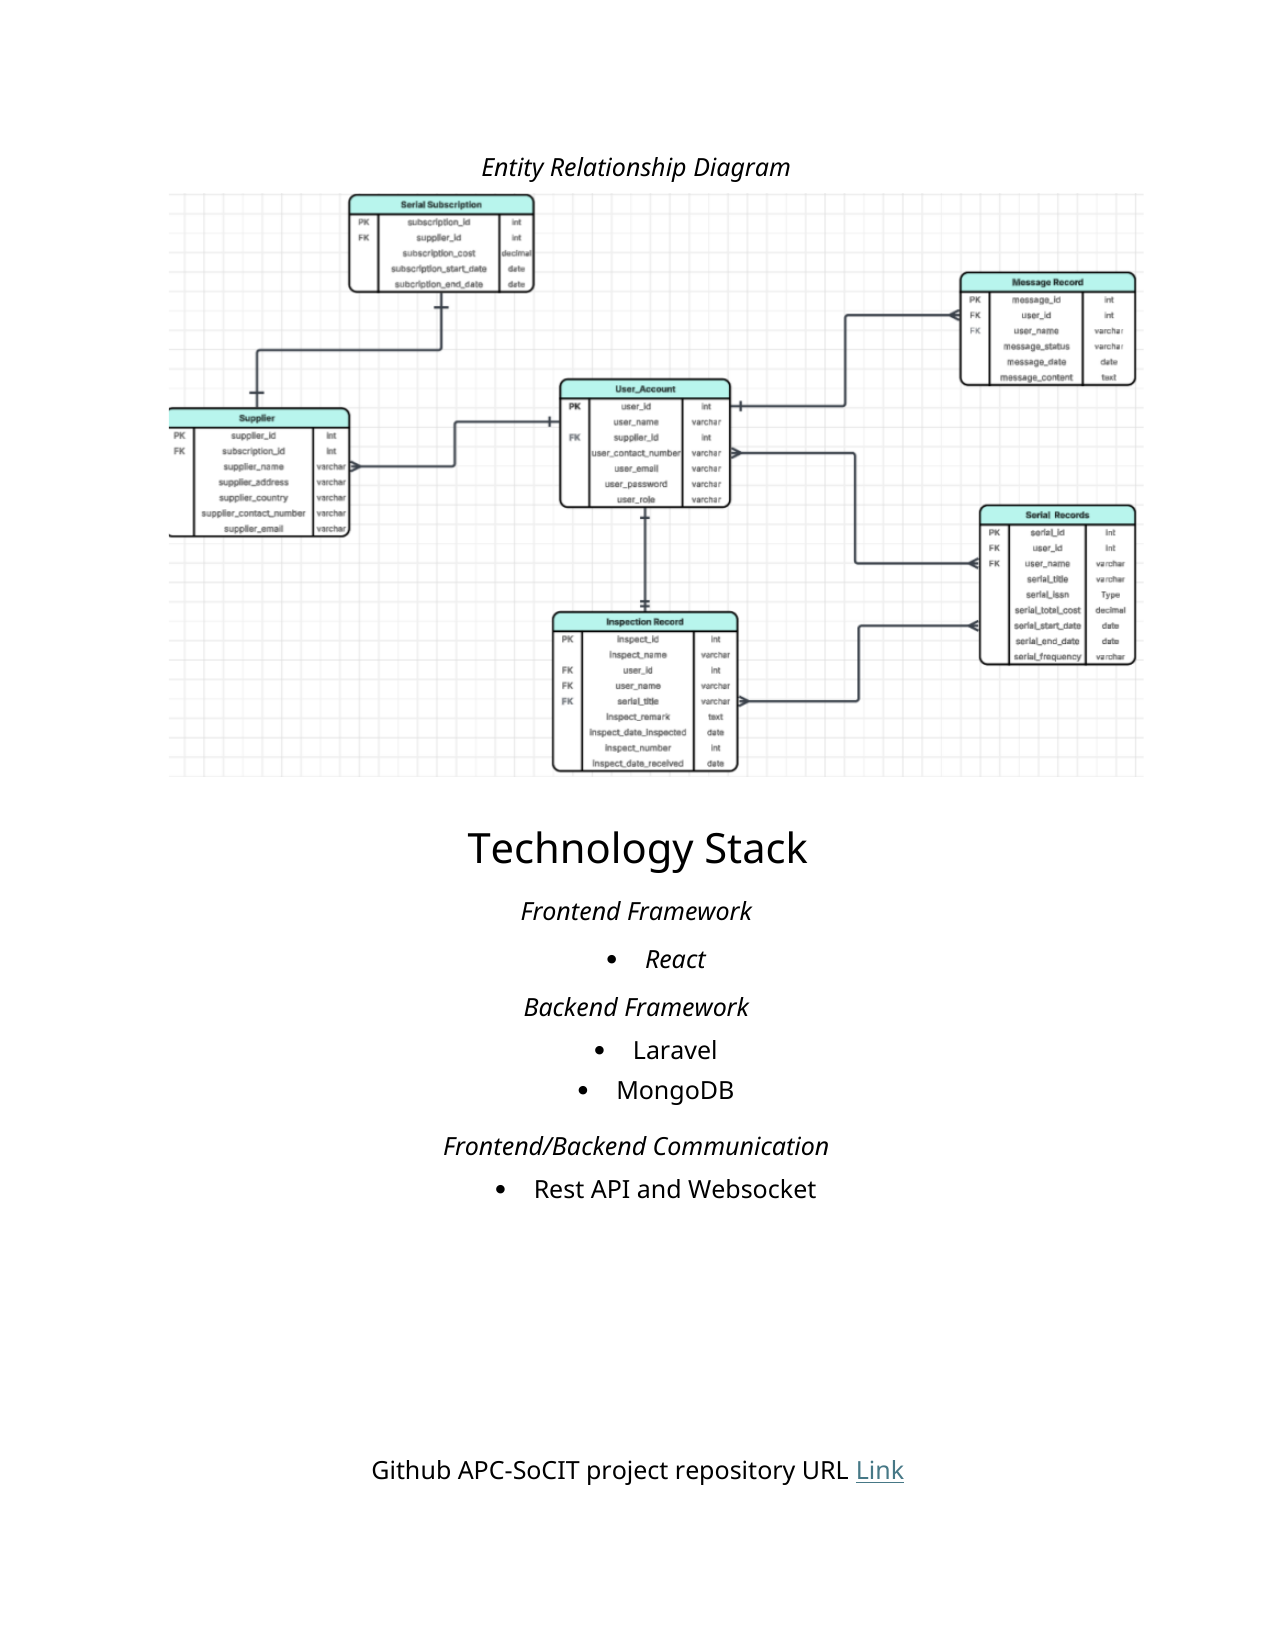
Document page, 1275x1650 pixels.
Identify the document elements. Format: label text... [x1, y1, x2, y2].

list Rest API and Websocket [187, 1172, 1125, 1206]
subtitle Frontend Framework [150, 893, 1125, 928]
subtitle Frontend/Backend Communication [150, 1128, 1125, 1162]
subtitle Entity Relationship Diagram [150, 150, 1125, 184]
text Github APC-SoCIT project repository URL Link [150, 1453, 1125, 1487]
subtitle React [187, 941, 1125, 975]
subtitle Technology Stack [150, 819, 1125, 876]
list MongoDB [187, 1072, 1125, 1106]
list Laravel [187, 1033, 1125, 1067]
subtitle Backend Framework [150, 989, 1125, 1023]
